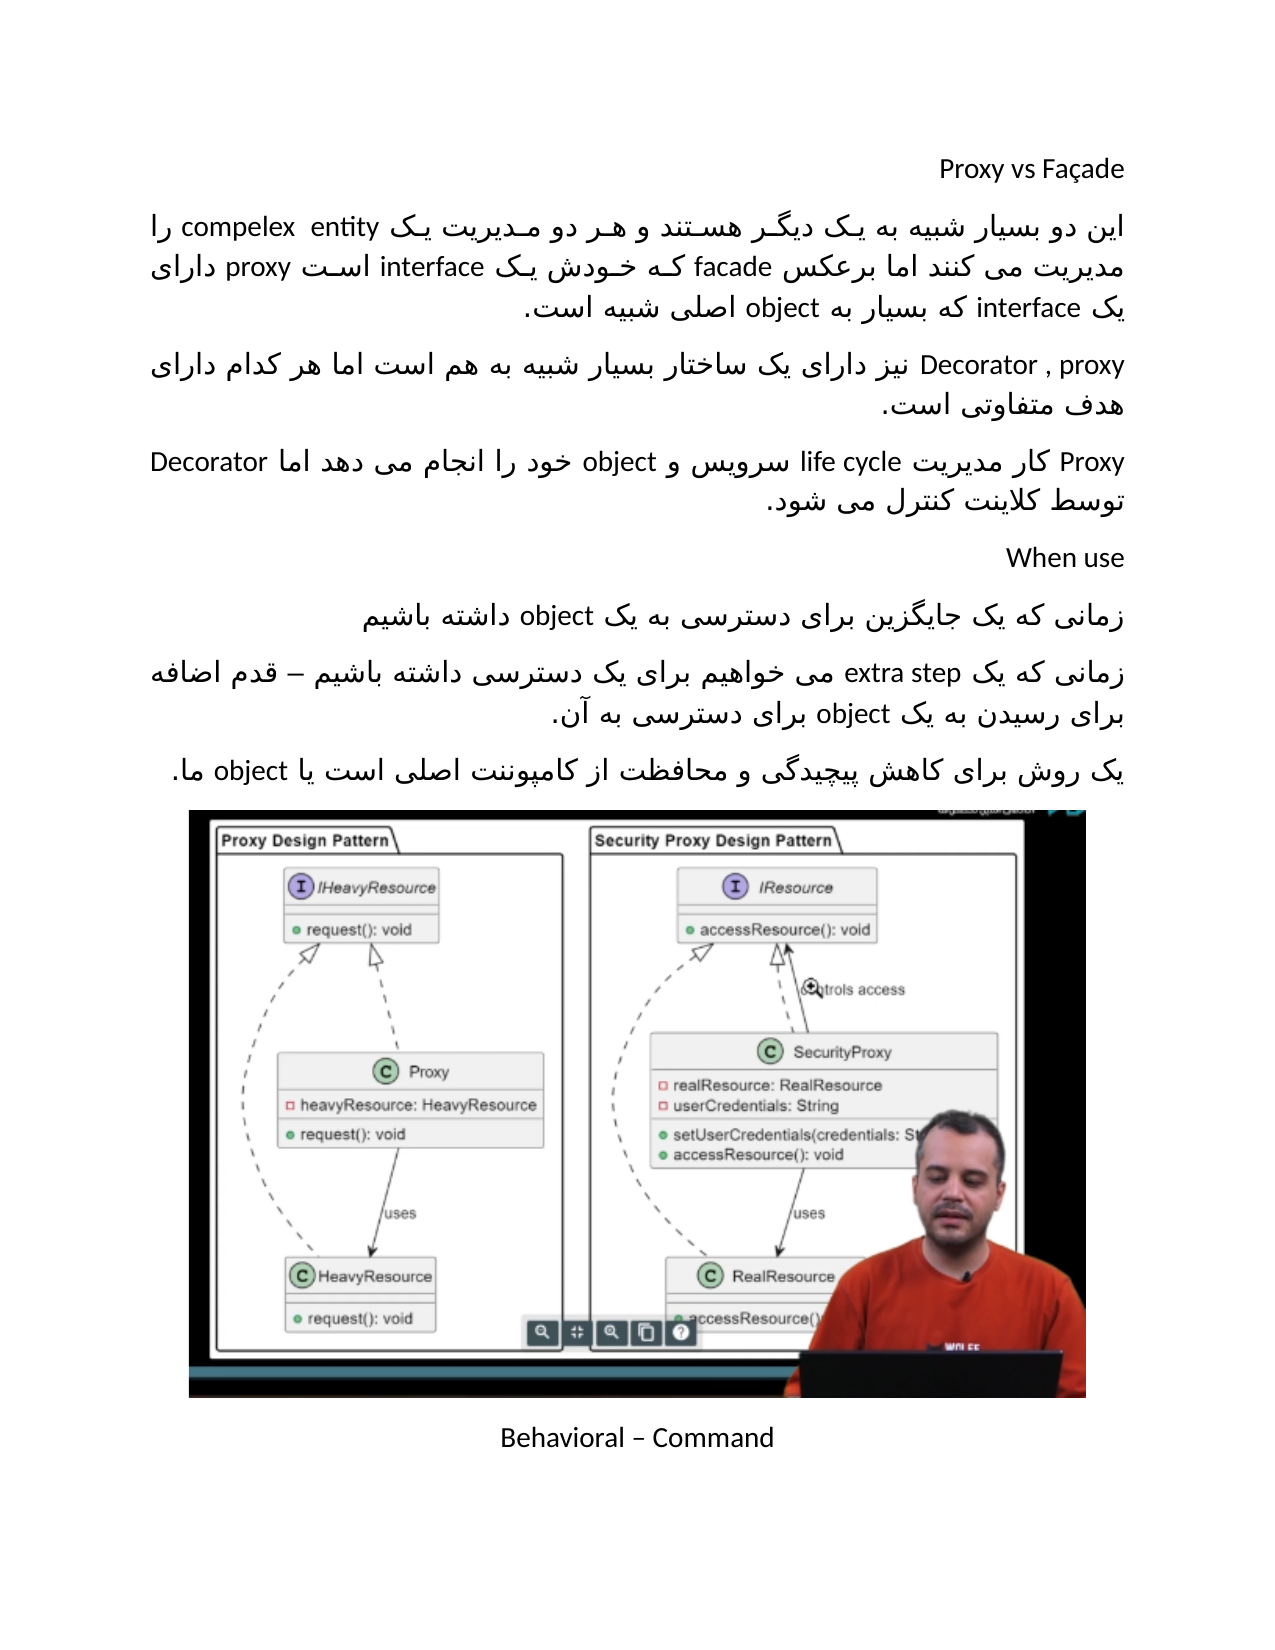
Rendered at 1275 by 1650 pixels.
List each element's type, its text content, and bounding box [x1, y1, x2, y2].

text Proxy کار مدیریت life cycle سرویس و object خود را انجام می دهد اما Decorator توسط کلاینت کنترل می شود. [150, 443, 1125, 517]
picture [188, 810, 1086, 1398]
text Behavioral – Command [150, 1419, 1125, 1454]
text When use [150, 539, 1125, 574]
text زمانی که یک جایگزین برای دسترسی به یک object داشته باشیم [150, 597, 1125, 632]
text زمانی که یک extra step می خواهیم برای یک دسترسی داشته باشیم – قدم اضافه برای رسیدن به یک object برای دسترسی به آن. [150, 654, 1125, 730]
text این دو بسیار شبیه به یک دیگر هستند و هر دو مدیریت یک compelex entity را مدیریت می کنند اما برعکس facade که خودش یک interface است proxy دارای یک interface که بسیار به object اصلی شبیه است. [150, 208, 1125, 324]
text یک روش برای کاهش پیچیدگی و محافظت از کامپوننت اصلی است یا object ما. [150, 752, 1125, 788]
text Proxy vs Façade [150, 150, 1125, 186]
text Decorator , proxy نیز دارای یک ساختار بسیار شبیه به هم است اما هر کدام دارای هدف متفاوتی است. [150, 346, 1125, 421]
